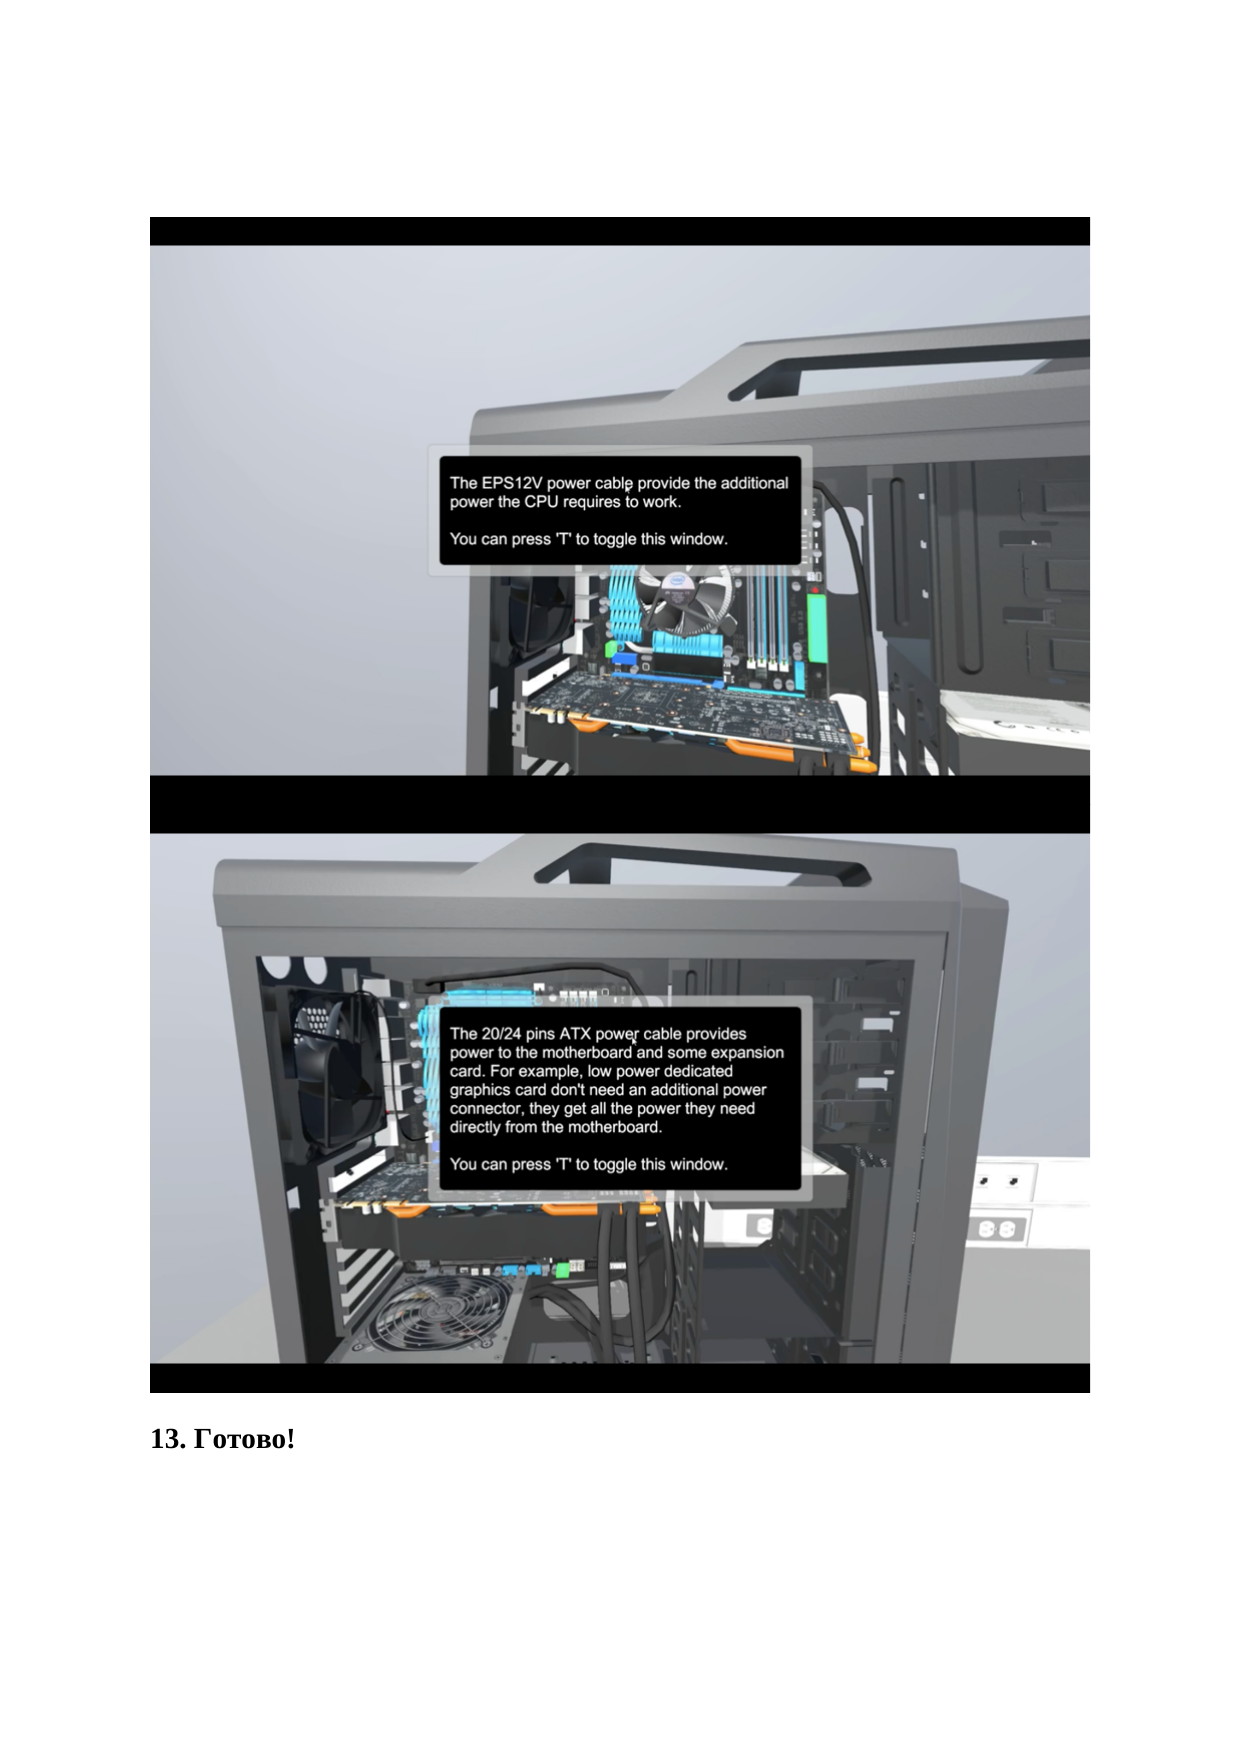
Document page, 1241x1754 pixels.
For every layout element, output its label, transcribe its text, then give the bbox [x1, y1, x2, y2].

text 13. Готово! [150, 1421, 1090, 1454]
picture [150, 217, 1091, 1393]
